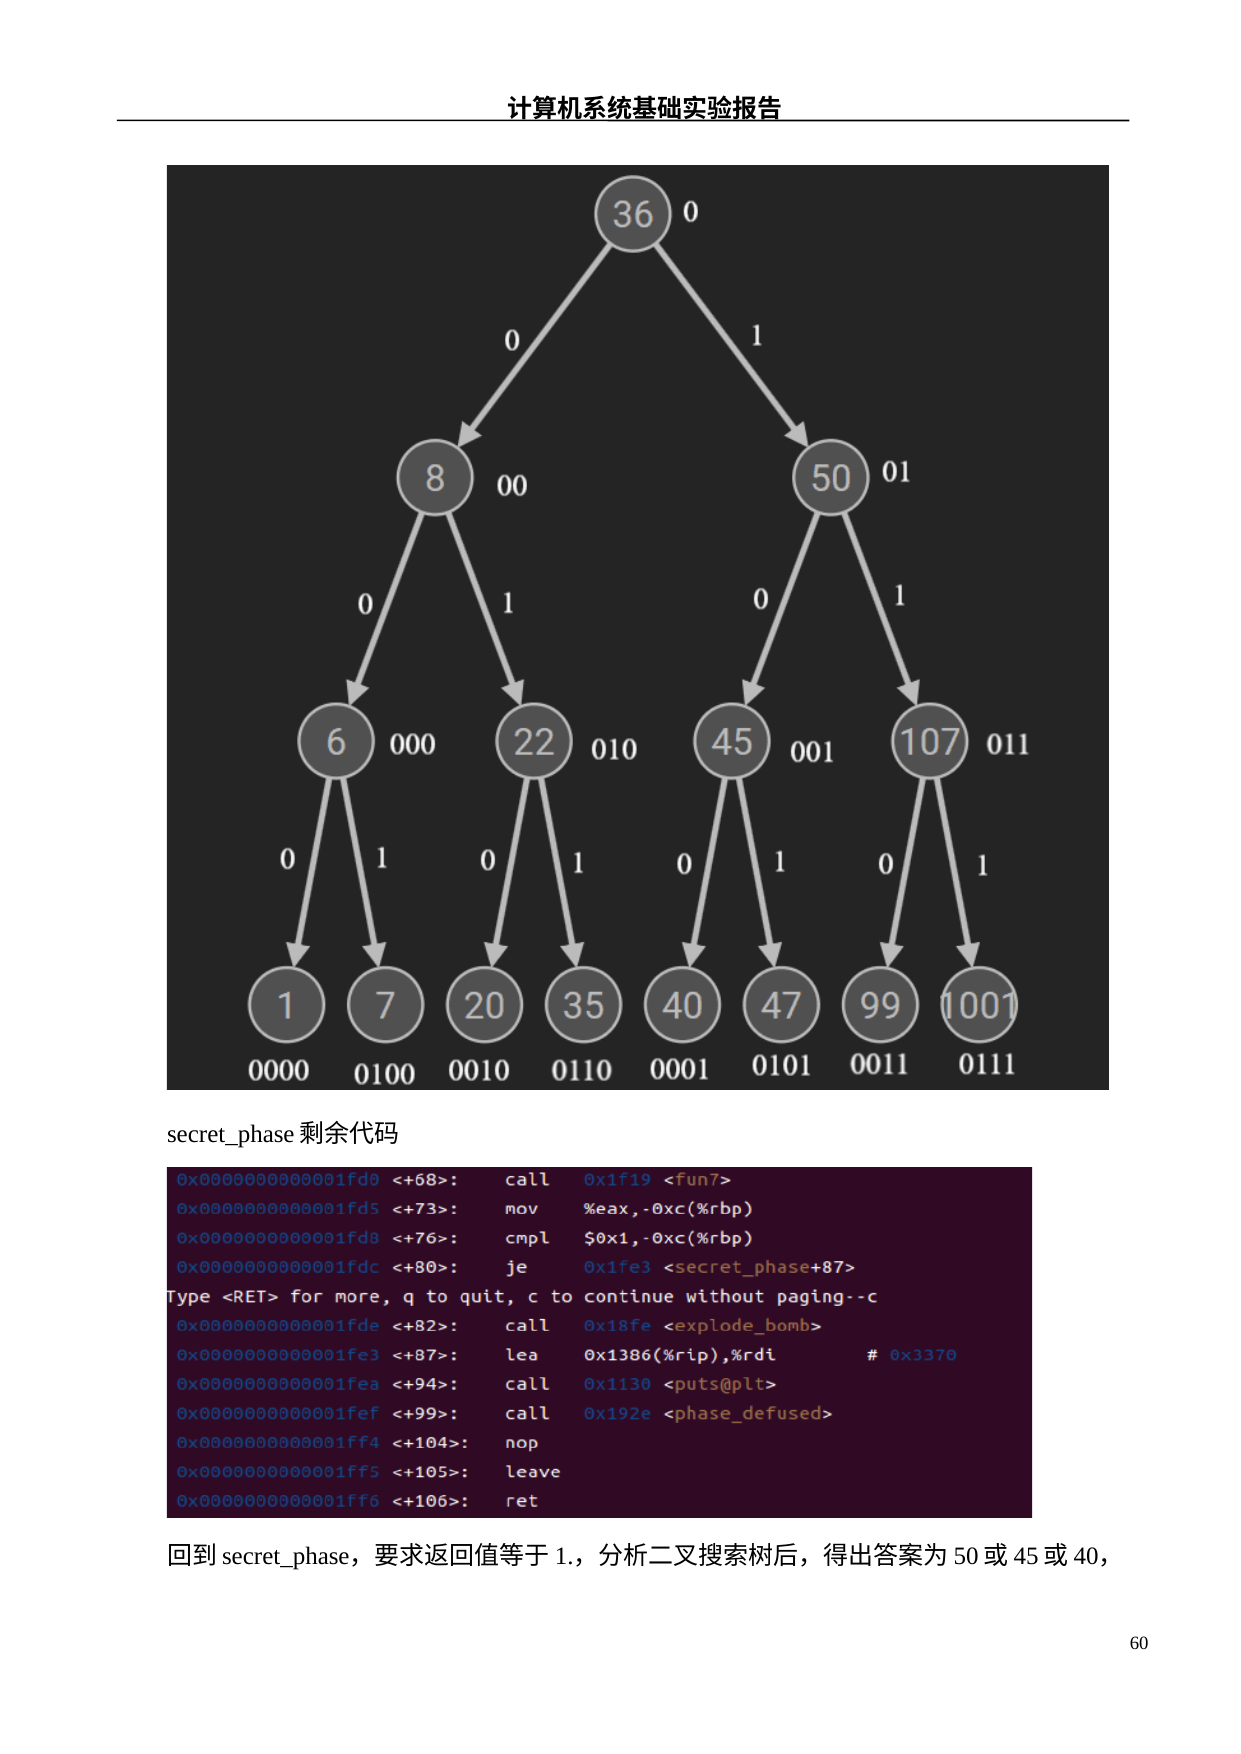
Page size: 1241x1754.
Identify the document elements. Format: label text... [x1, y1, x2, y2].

text secret_phase剩余代码 [117, 1099, 1123, 1164]
picture [166, 1167, 1033, 1518]
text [117, 1521, 1123, 1586]
picture [166, 165, 1109, 1090]
